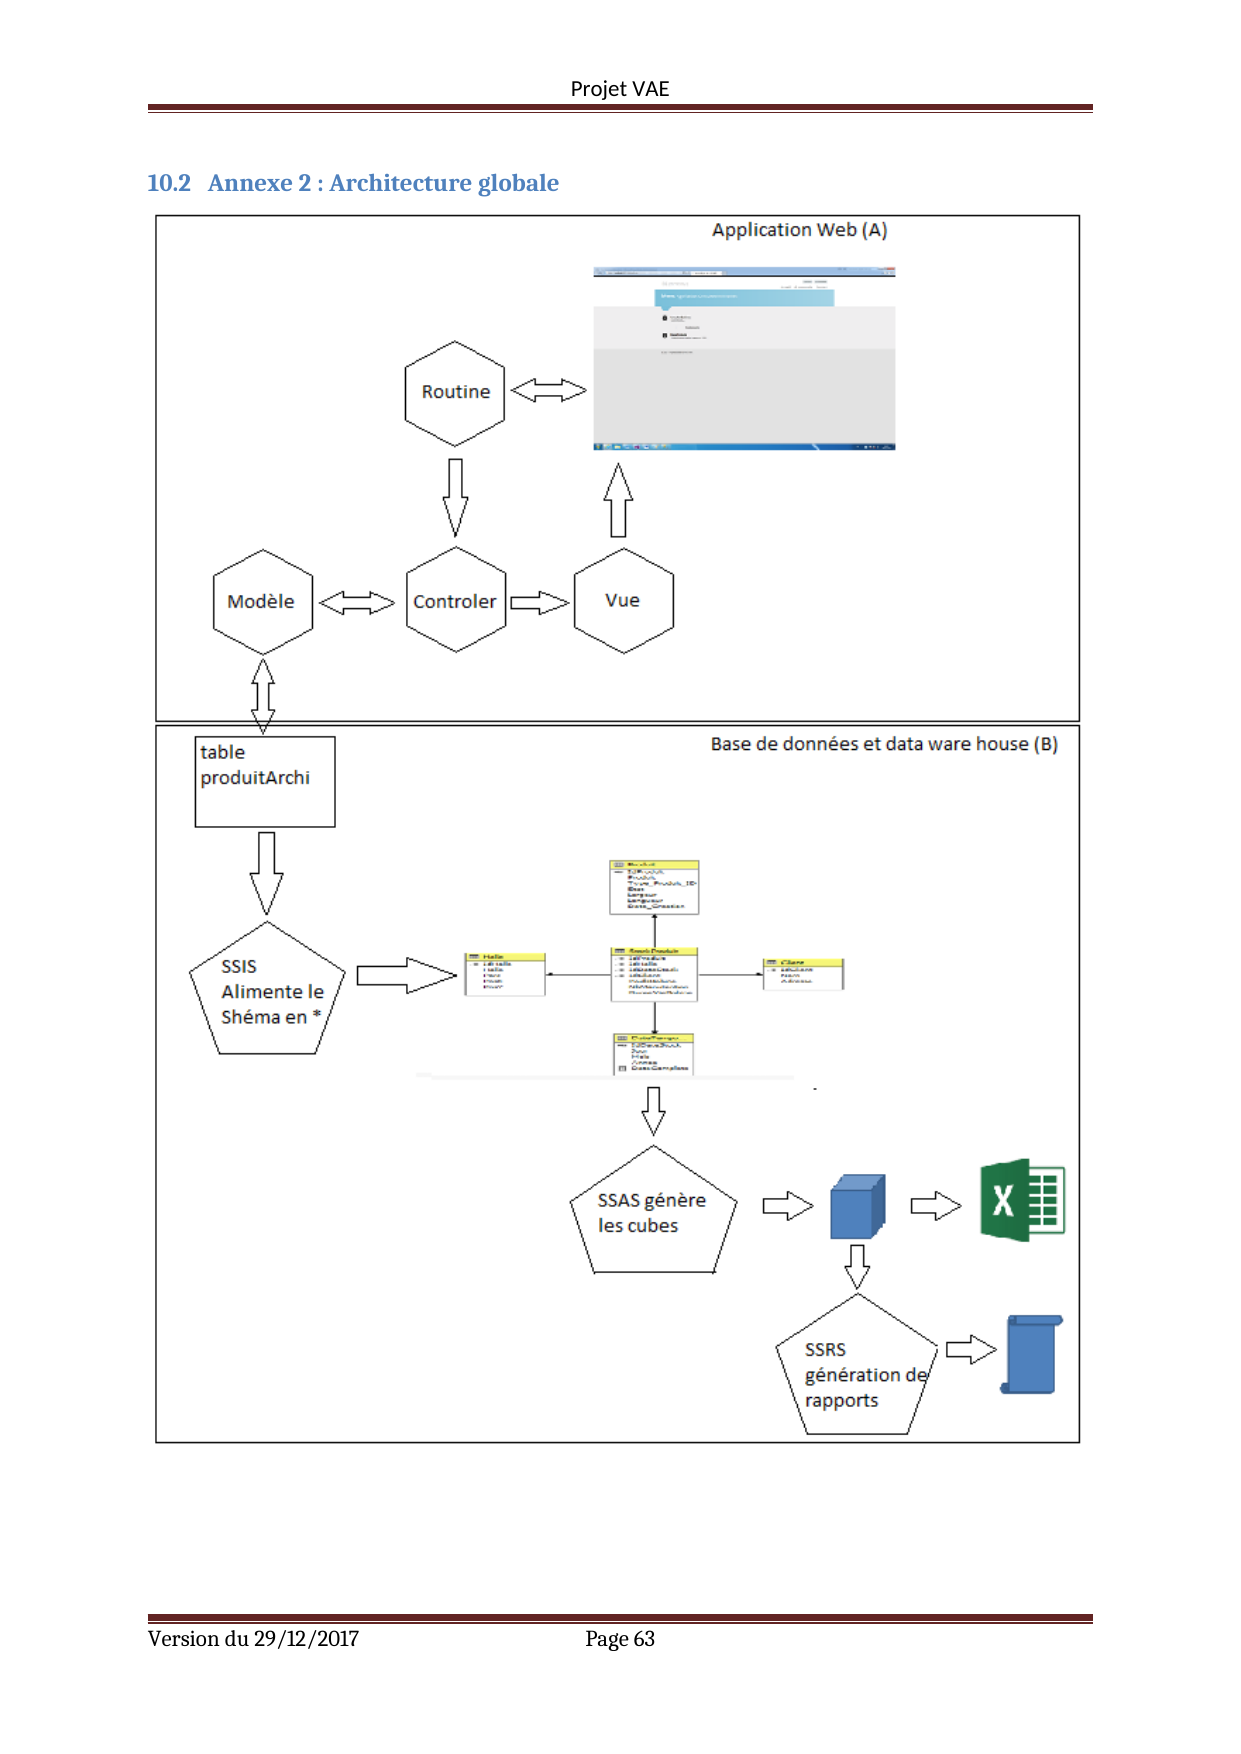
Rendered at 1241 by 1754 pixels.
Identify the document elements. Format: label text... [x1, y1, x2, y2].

picture [147, 201, 1093, 1459]
subtitle Annexe 2 : Architecture globale [148, 168, 1093, 197]
